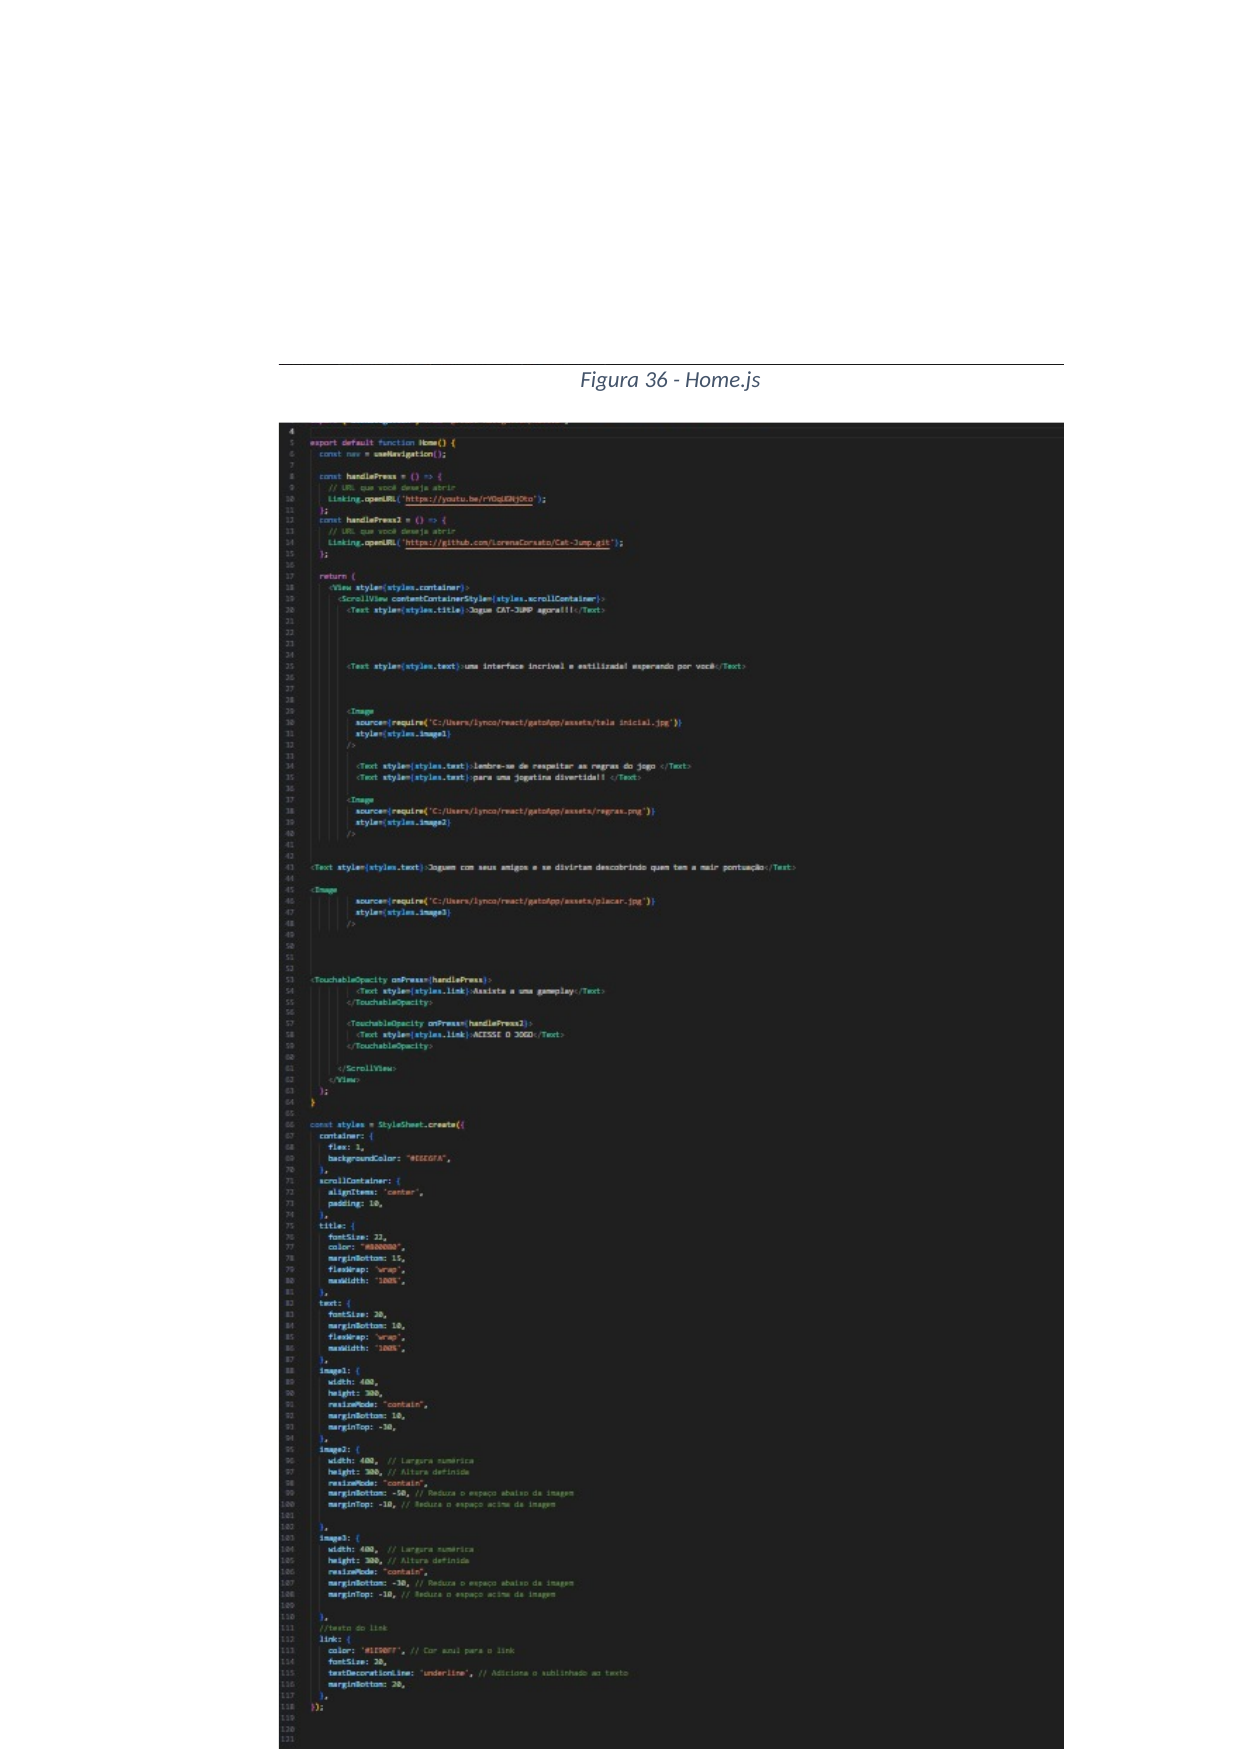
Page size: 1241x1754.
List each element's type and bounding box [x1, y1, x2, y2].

picture [278, 423, 1064, 1749]
